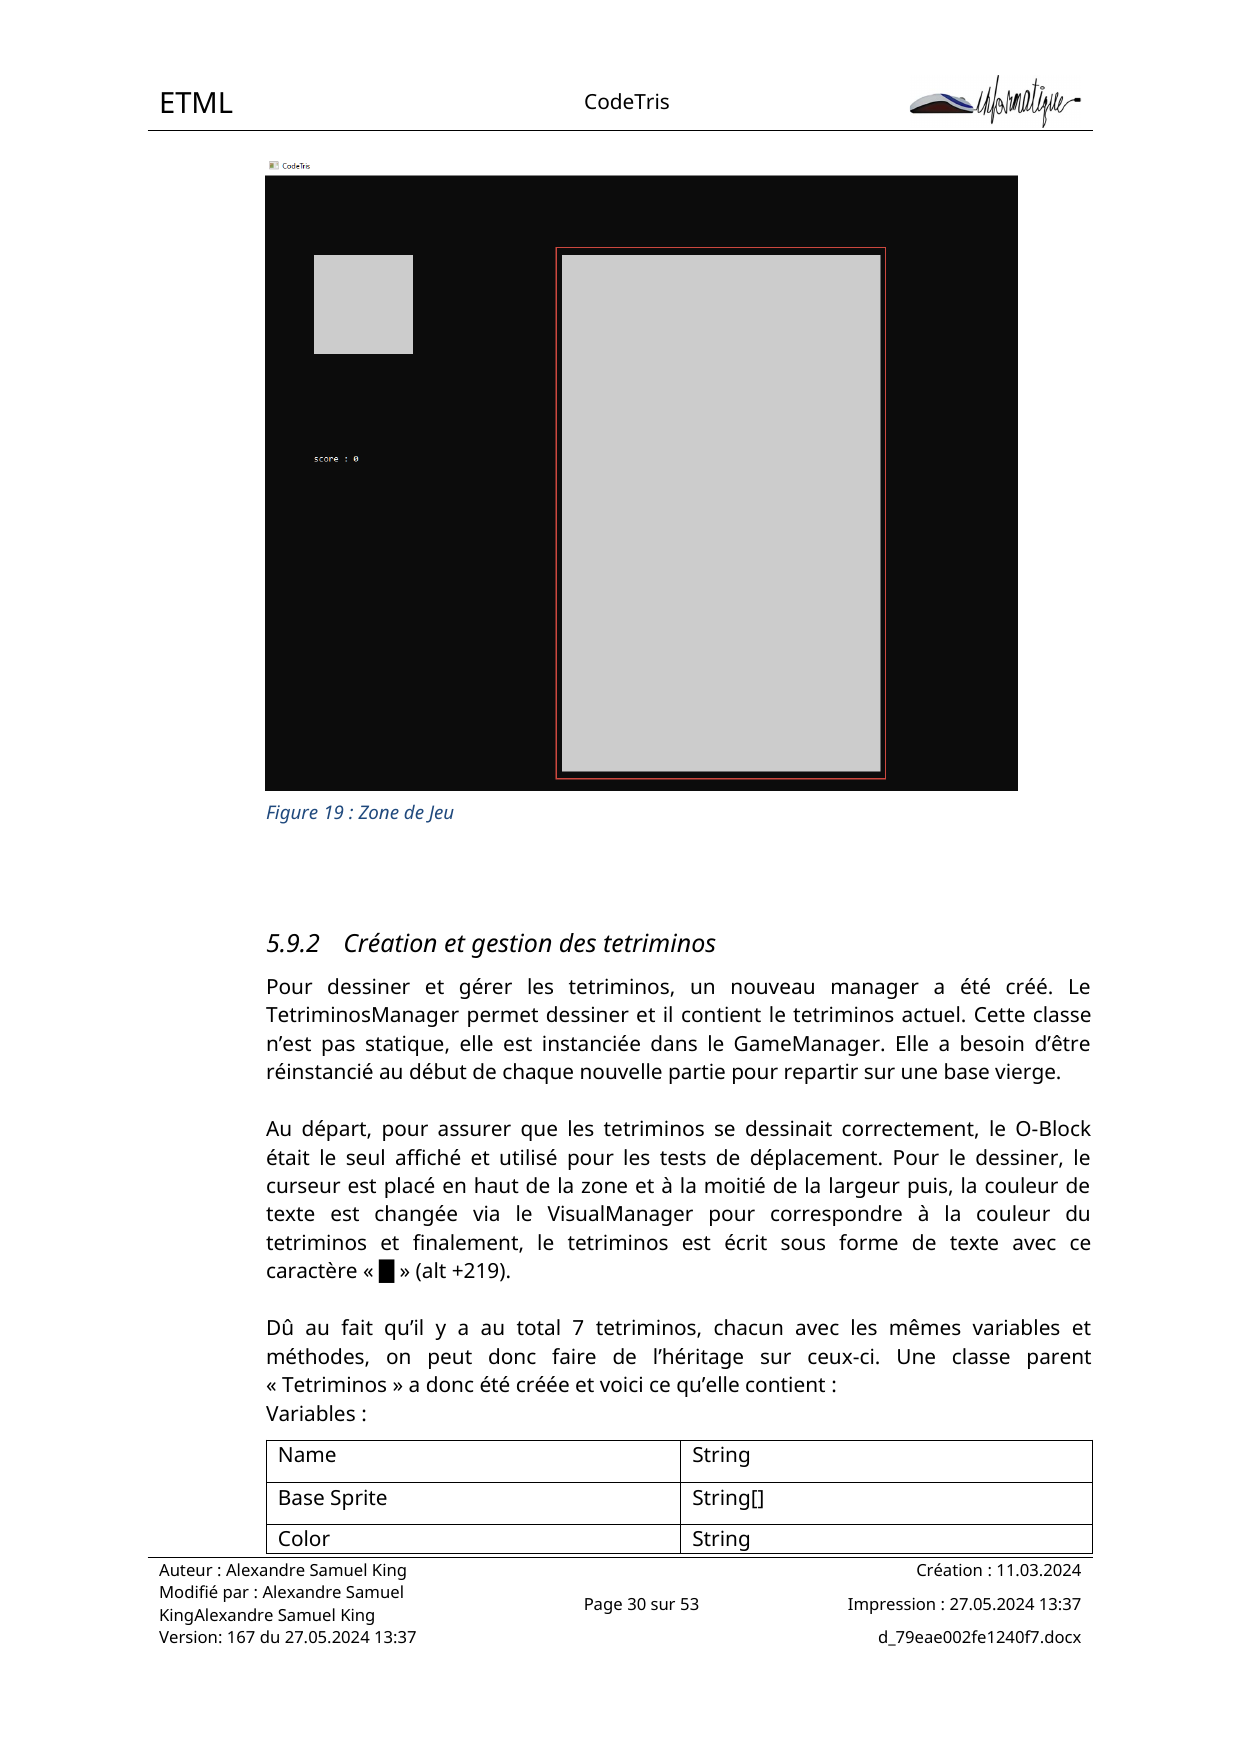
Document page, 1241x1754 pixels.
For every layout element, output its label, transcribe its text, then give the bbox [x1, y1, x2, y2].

table_cell String[] [681, 1483, 1092, 1523]
subtitle Création et gestion des tetriminos [266, 926, 1092, 959]
picture [909, 75, 1082, 128]
table_header Name [267, 1441, 680, 1482]
text Dû au fait qu’il y a au total 7 tetriminos, chacun avec les mêmes variables et méthodes, on peut donc faire de l’héritage sur ceux-ci. Une classe parent « Tetriminos » a donc été créée et voici ce qu’elle contient : [266, 1313, 1092, 1399]
text Pour dessiner et gérer les tetriminos, un nouveau manager a été créé. Le TetriminosManager permet dessiner et il contient le tetriminos actuel. Cette classe n’est pas statique, elle est instanciée dans le GameManager. Elle a besoin d’être réinstancié au début de chaque nouvelle partie pour repartir sur une base vierge. [266, 972, 1092, 1086]
text Variables : [266, 1399, 1092, 1427]
table_cell String [681, 1525, 1092, 1553]
table_cell Base Sprite [267, 1483, 680, 1523]
table_header String [681, 1441, 1092, 1482]
picture [265, 159, 1018, 791]
table_cell Color [267, 1525, 680, 1553]
text Au départ, pour assurer que les tetriminos se dessinait correctement, le O-Block était le seul affiché et utilisé pour les tests de déplacement. Pour le dessiner, le curseur est placé en haut de la zone et à la moitié de la largeur puis, la couleur de texte est changée via le VisualManager pour correspondre à la couleur du tetriminos et finalement, le tetriminos est écrit sous forme de texte avec ce caractère « █ » (alt +219). [266, 1114, 1092, 1285]
